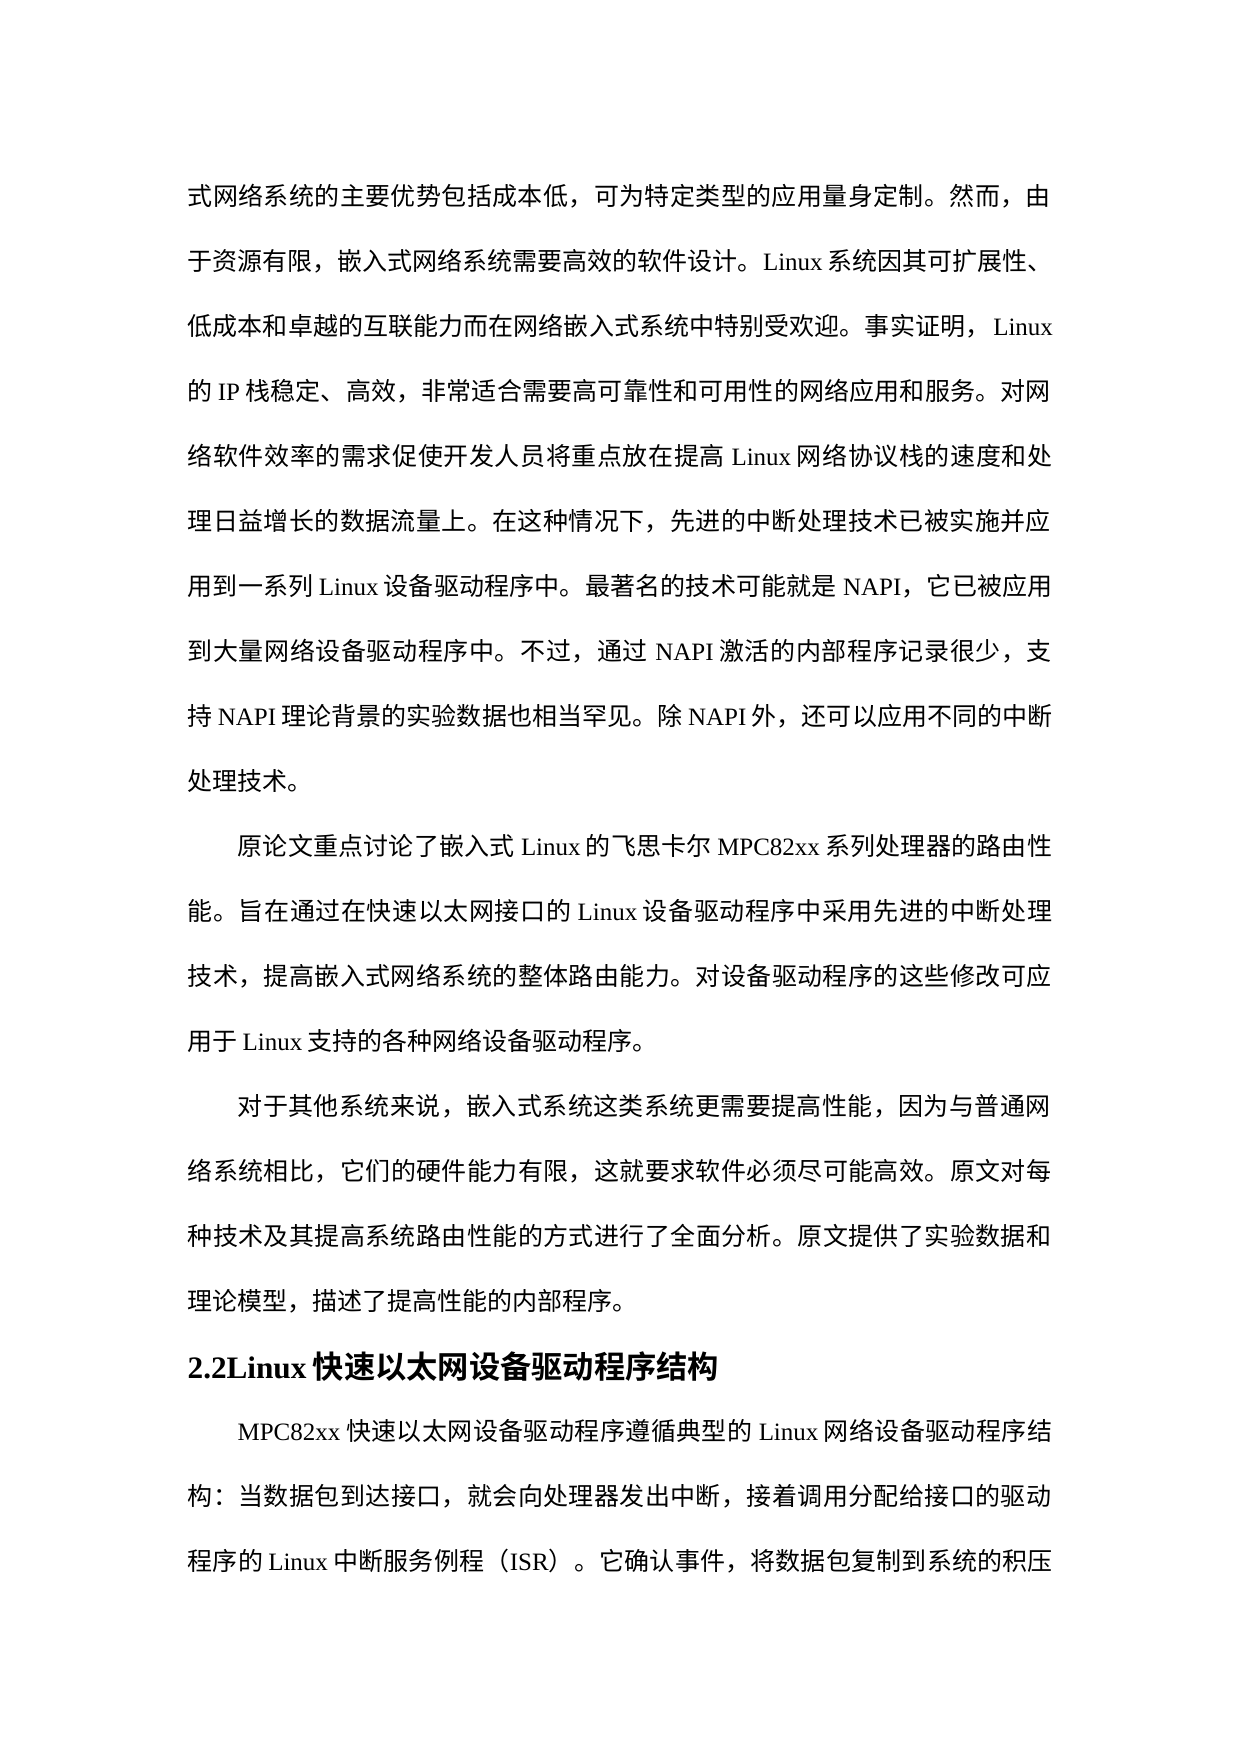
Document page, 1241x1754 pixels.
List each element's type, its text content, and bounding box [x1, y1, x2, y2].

text 原论文重点讨论了嵌入式Linux的飞思卡尔MPC82xx系列处理器的路由性能。旨在通过在快速以太网接口的Linux设备驱动程序中采用先进的中断处理技术，提高嵌入式网络系统的整体路由能力。对设备驱动程序的这些修改可应用于Linux支持的各种网络设备驱动程序。 [187, 812, 1053, 1072]
text 对于其他系统来说，嵌入式系统这类系统更需要提高性能，因为与普通网络系统相比，它们的硬件能力有限，这就要求软件必须尽可能高效。原文对每种技术及其提高系统路由性能的方式进行了全面分析。原文提供了实验数据和理论模型，描述了提高性能的内部程序。 [187, 1072, 1053, 1332]
subtitle 2.2Linux快速以太网设备驱动程序结构 [187, 1332, 1053, 1397]
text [187, 1397, 1053, 1592]
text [187, 162, 1053, 812]
